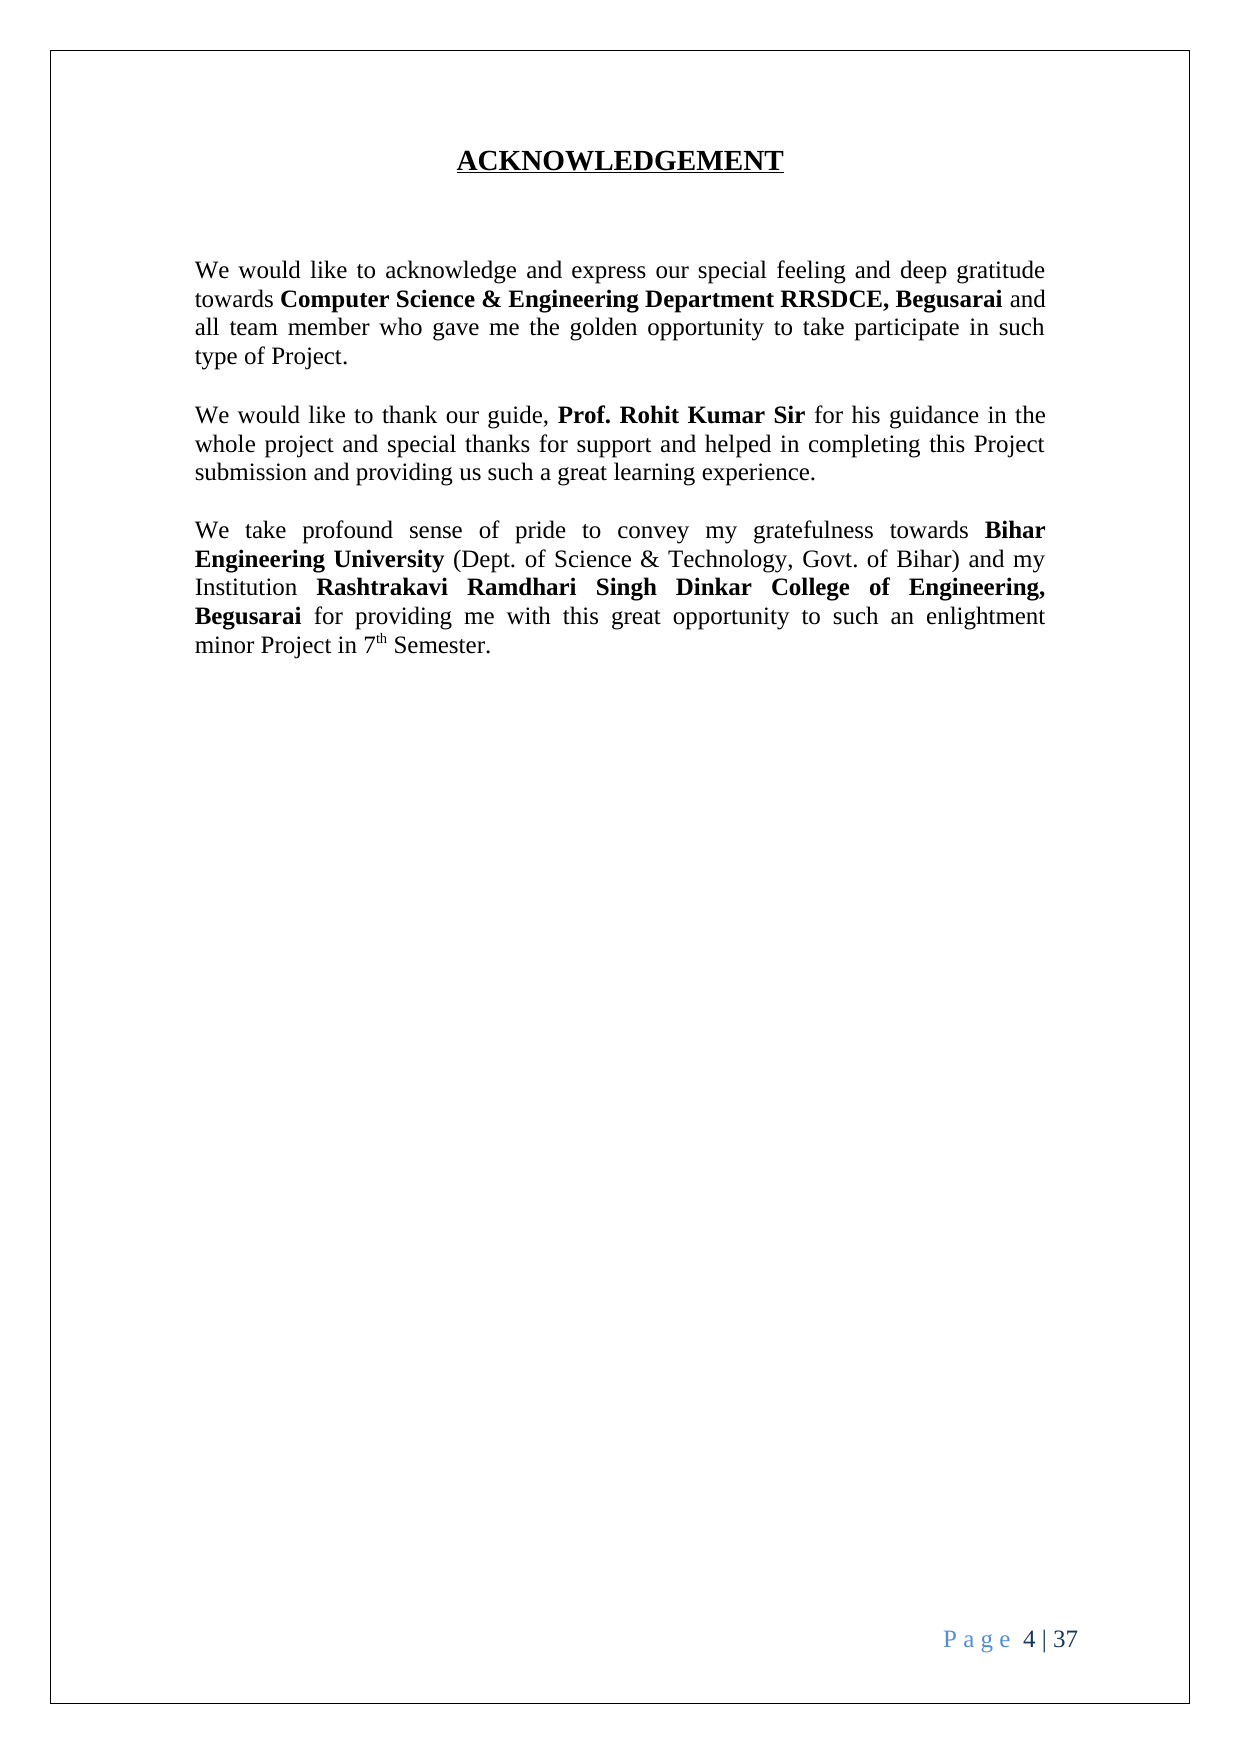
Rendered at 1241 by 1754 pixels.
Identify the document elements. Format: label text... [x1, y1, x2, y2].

text We take profound sense of pride to convey my gratefulness towards Bihar Engineering University (Dept. of Science & Technology, Govt. of Bihar) and my Institution Rashtrakavi Ramdhari Singh Dinkar College of Engineering, Begusarai for providing me with this great opportunity to such an enlightment minor Project in 7th Semester. [194, 515, 1046, 659]
subtitle We would like to thank our guide, Prof. Rohit Kumar Sir for his guidance in the whole project and special thanks for support and helped in completing this Project submission and providing us such a great learning experience. [194, 400, 1046, 486]
text ACKNOWLEDGEMENT [194, 143, 1046, 176]
text We would like to acknowledge and express our special feeling and deep gratitude towards Computer Science & Engineering Department RRSDCE, Begusarai and all team member who gave me the golden opportunity to take participate in such type of Project. [194, 255, 1046, 370]
